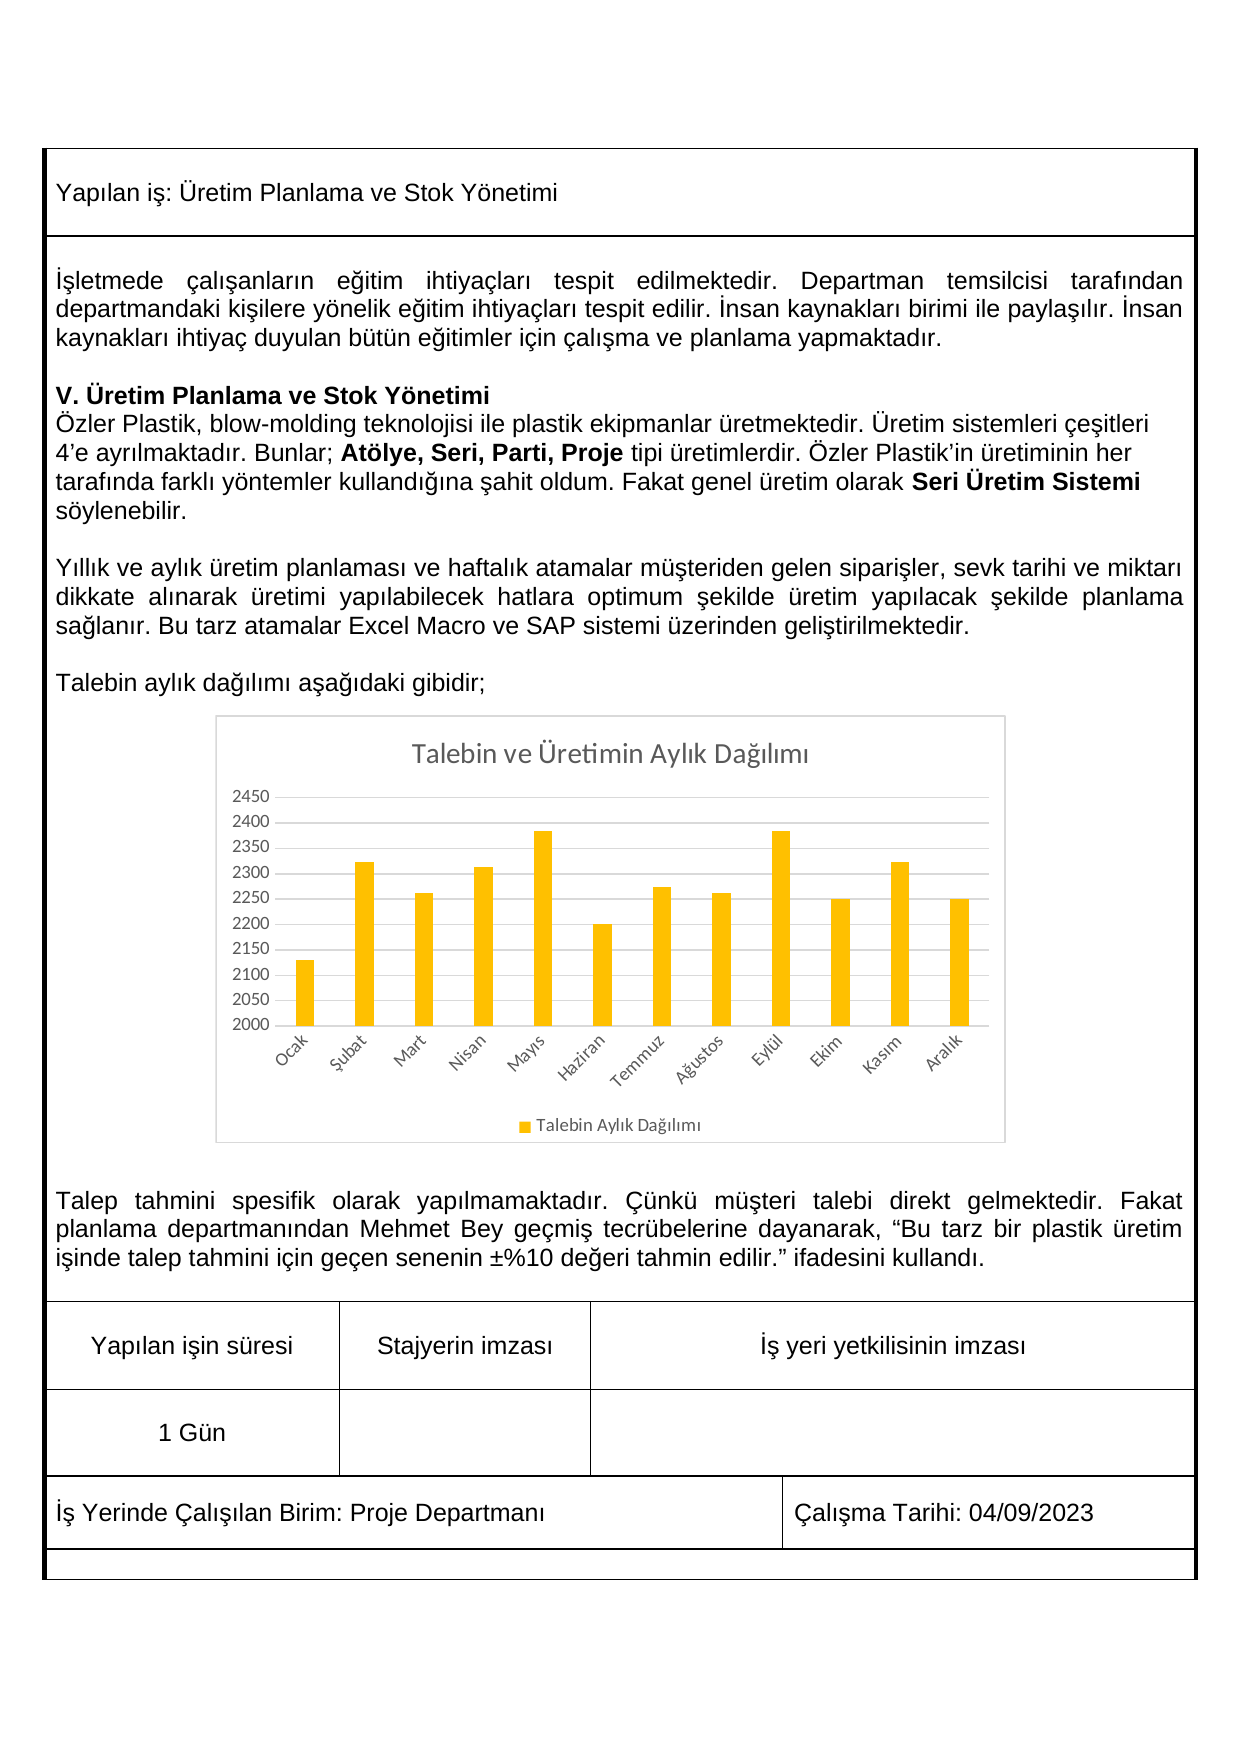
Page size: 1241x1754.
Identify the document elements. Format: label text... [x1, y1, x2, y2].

table_cell İşletmede çalışanların eğitim ihtiyaçları tespit edilmektedir. Departman temsilcisi tarafından departmandaki kişilere yönelik eğitim ihtiyaçları tespit edilir. İnsan kaynakları birimi ile paylaşılır. İnsan kaynakları ihtiyaç duyulan bütün eğitimler için çalışma ve planlama yapmaktadır. V. Üretim Planlama ve Stok Yönetimi Özler Plastik, blow-molding teknolojisi ile plastik ekipmanlar üretmektedir. Üretim sistemleri çeşitleri 4’e ayrılmaktadır. Bunlar; Atölye, Seri, Parti, Proje tipi üretimlerdir. Özler Plastik’in üretiminin her tarafında farklı yöntemler kullandığına şahit oldum. Fakat genel üretim olarak Seri Üretim Sistemi söylenebilir. Yıllık ve aylık üretim planlaması ve haftalık atamalar müşteriden gelen siparişler, sevk tarihi ve miktarı dikkate alınarak üretimi yapılabilecek hatlara optimum şekilde üretim yapılacak şekilde planlama sağlanır. Bu tarz atamalar Excel Macro ve SAP sistemi üzerinden geliştirilmektedir. Talebin aylık dağılımı aşağıdaki gibidir; Talep tahmini spesifik olarak yapılmamaktadır. Çünkü müşteri talebi direkt gelmektedir. Fakat planlama departmanından Mehmet Bey geçmiş tecrübelerine dayanarak, “Bu tarz bir plastik üretim işinde talep tahmini için geçen senenin ±%10 değeri tahmin edilir.” ifadesini kullandı. [47, 237, 1194, 1301]
table_cell İş Yerinde Çalışılan Birim: Proje Departmanı [47, 1477, 782, 1548]
table_cell Yapılan işin süresi [47, 1302, 339, 1388]
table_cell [47, 1550, 1194, 1578]
table_cell İş yeri yetkilisinin imzası [591, 1302, 1194, 1388]
table_cell Yapılan iş: Üretim Planlama ve Stok Yönetimi [47, 149, 1194, 235]
table_cell Stajyerin imzası [340, 1302, 590, 1388]
table_cell 1 Gün [47, 1390, 339, 1475]
table_cell [340, 1390, 590, 1475]
table_cell [591, 1390, 1194, 1475]
table_cell Çalışma Tarihi: 04/09/2023 [783, 1477, 1194, 1548]
